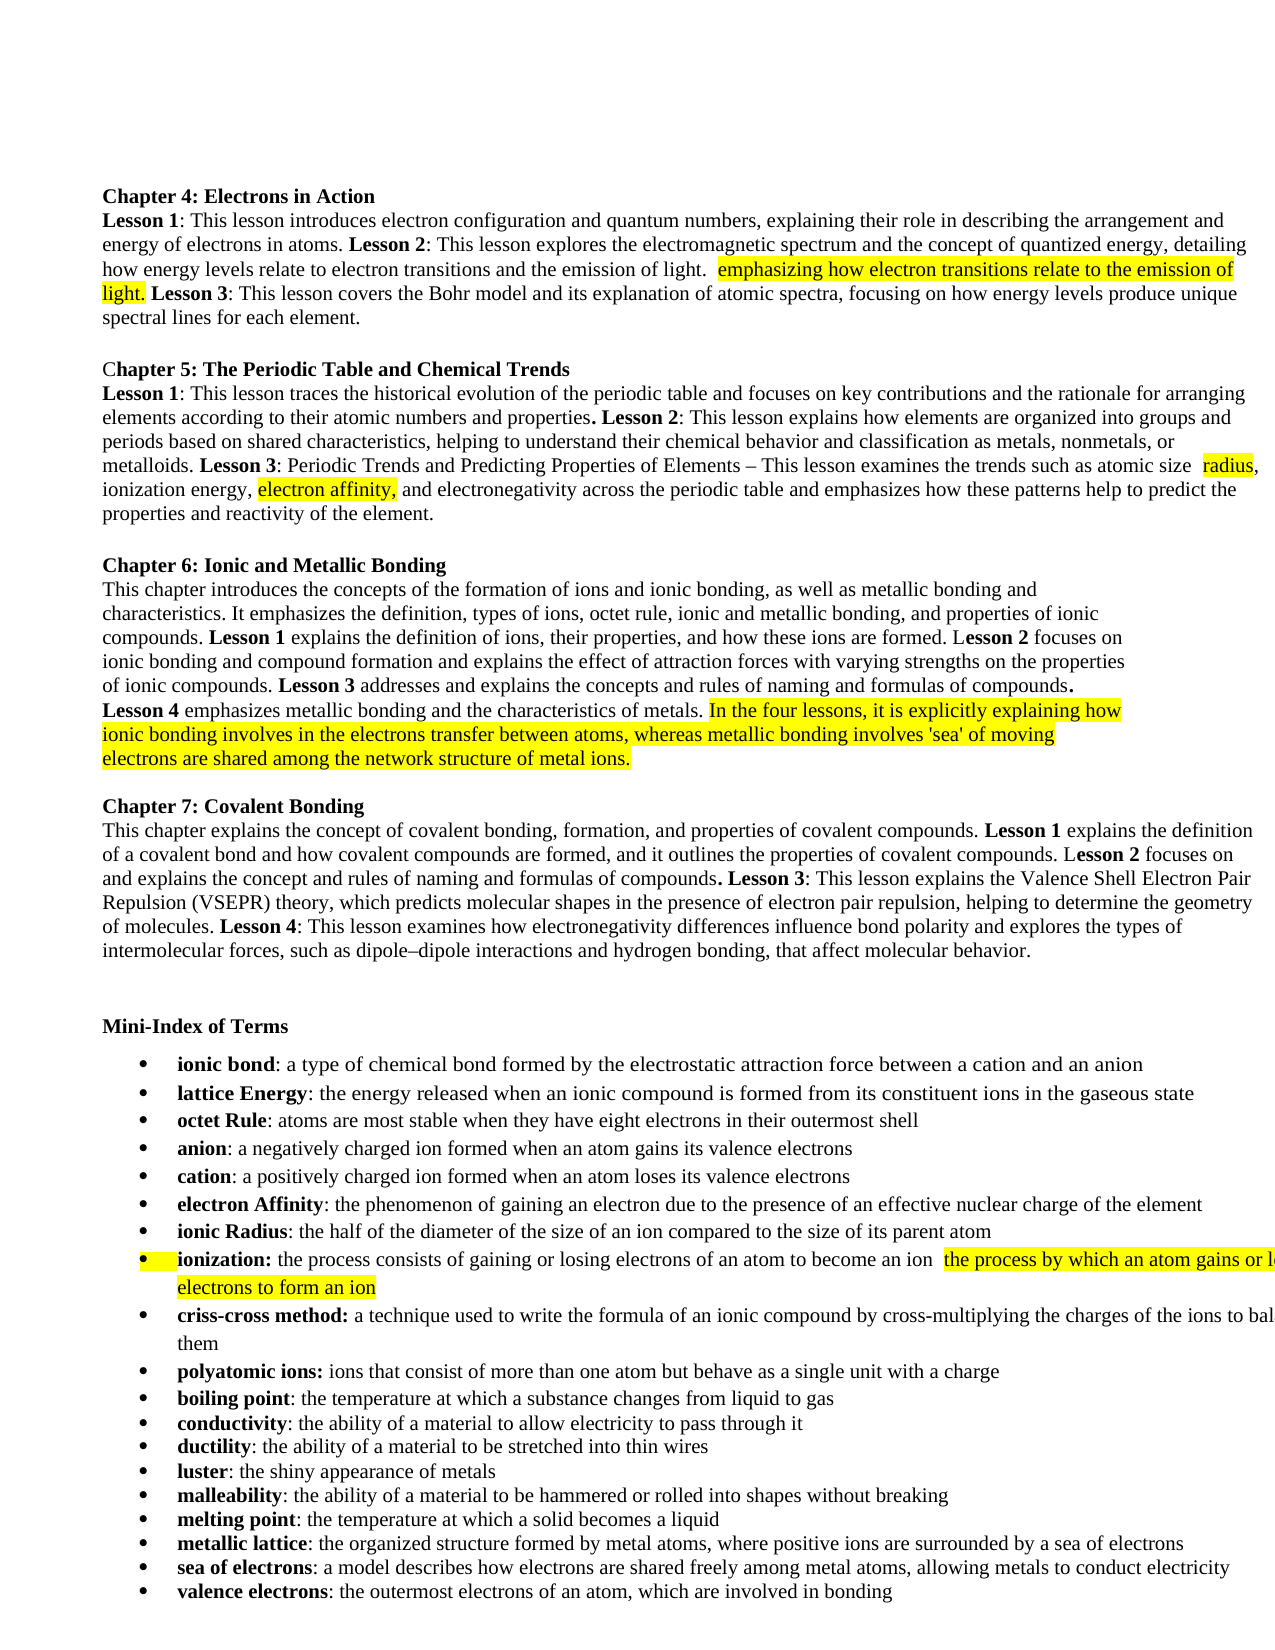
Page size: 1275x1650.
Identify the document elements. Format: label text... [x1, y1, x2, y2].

list luster: the shiny appearance of metals [139, 1458, 1260, 1483]
list lattice Energy: the energy released when an ionic compound is formed from its constituent ions in the gaseous state [139, 1080, 1275, 1104]
list ionic bond: a type of chemical bond formed by the electrostatic attraction force between a cation and an anion [139, 1052, 1275, 1076]
subtitle This chapter introduces the concepts of the formation of ions and ionic bonding, as well as metallic bonding and characteristics. It emphasizes the definition, types of ions, octet rule, ionic and metallic bonding, and properties of ionic compounds. Lesson 1 explains the definition of ions, their properties, and how these ions are formed. Lesson 2 focuses on ionic bonding and compound formation and explains the effect of attraction forces with varying strengths on the properties of ionic compounds. Lesson 3 addresses and explains the concepts and rules of naming and formulas of compounds. Lesson 4 emphasizes metallic bonding and the characteristics of metals. In the four lessons, it is explicitly explaining how ionic bonding involves in the electrons transfer between atoms, whereas metallic bonding involves 'sea' of moving electrons are shared among the network structure of metal ions. [102, 577, 1133, 770]
list malleability: the ability of a material to be hammered or rolled into shapes without breaking [139, 1483, 1260, 1507]
list sea of electrons: a model describes how electrons are shared freely among metal atoms, allowing metals to conduct electricity [139, 1555, 1260, 1579]
subtitle Mini-Index of Terms [102, 1014, 1133, 1038]
text This chapter explains the concept of covalent bonding, formation, and properties of covalent compounds. Lesson 1 explains the definition of a covalent bond and how covalent compounds are formed, and it outlines the properties of covalent compounds. Lesson 2 focuses on and explains the concept and rules of naming and formulas of compounds. Lesson 3: This lesson explains the Valence Shell Electron Pair Repulsion (VSEPR) theory, which predicts molecular shapes in the presence of electron pair repulsion, helping to determine the geometry of molecules. Lesson 4: This lesson examines how electronegativity differences influence bond polarity and explores the types of intermolecular forces, such as dipole–dipole interactions and hydrogen bonding, that affect molecular behavior. [102, 818, 1260, 962]
list electron Affinity: the phenomenon of gaining an electron due to the presence of an effective nuclear charge of the element [139, 1192, 1275, 1216]
list ionization: the process consists of gaining or losing electrons of an atom to become an ion the process by which an atom gains or loses electrons to form an ion [139, 1247, 1275, 1299]
text Chapter 5: The Periodic Table and Chemical Trends [102, 357, 1260, 381]
list polyatomic ions: ions that consist of more than one atom but behave as a single unit with a charge [139, 1358, 1275, 1383]
text Lesson 1: This lesson introduces electron configuration and quantum numbers, explaining their role in describing the arrangement and energy of electrons in atoms. Lesson 2: This lesson explores the electromagnetic spectrum and the concept of quantized energy, detailing how energy levels relate to electron transitions and the emission of light. emphasizing how electron transitions relate to the emission of light. Lesson 3: This lesson covers the Bohr model and its explanation of atomic spectra, focusing on how energy levels produce unique spectral lines for each element. [102, 208, 1260, 329]
list cation: a positively charged ion formed when an atom loses its valence electrons [139, 1164, 1275, 1188]
list ionic Radius: the half of the diameter of the size of an ion compared to the size of its parent atom [139, 1219, 1275, 1243]
text Chapter 4: Electrons in Action [102, 184, 1260, 208]
text Lesson 1: This lesson traces the historical evolution of the periodic table and focuses on key contributions and the rationale for arranging elements according to their atomic numbers and properties. Lesson 2: This lesson explains how elements are organized into groups and periods based on shared characteristics, helping to understand their chemical behavior and classification as metals, nonmetals, or metalloids. Lesson 3: Periodic Trends and Predicting Properties of Elements – This lesson examines the trends such as atomic size radius, ionization energy, electron affinity, and electronegativity across the periodic table and emphasizes how these patterns help to predict the properties and reactivity of the element. [102, 381, 1260, 525]
list octet Rule: atoms are most stable when they have eight electrons in their outermost shell [139, 1108, 1275, 1132]
list boiling point: the temperature at which a substance changes from liquid to gas [139, 1386, 1260, 1410]
list valence electrons: the outermost electrons of an atom, which are involved in bonding [139, 1579, 1260, 1603]
list conductivity: the ability of a material to allow electricity to pass through it [139, 1410, 1260, 1434]
list criss-cross method: a technique used to write the formula of an ionic compound by cross-multiplying the charges of the ions to balance them [139, 1303, 1275, 1355]
list melting point: the temperature at which a solid becomes a liquid [139, 1507, 1260, 1531]
list metallic lattice: the organized structure formed by metal atoms, where positive ions are surrounded by a sea of electrons [139, 1531, 1260, 1555]
list ductility: the ability of a material to be stretched into thin wires [139, 1434, 1260, 1458]
list anion: a negatively charged ion formed when an atom gains its valence electrons [139, 1136, 1275, 1160]
text Chapter 6: Ionic and Metallic Bonding [102, 553, 1260, 577]
subtitle Chapter 7: Covalent Bonding [102, 794, 1133, 818]
